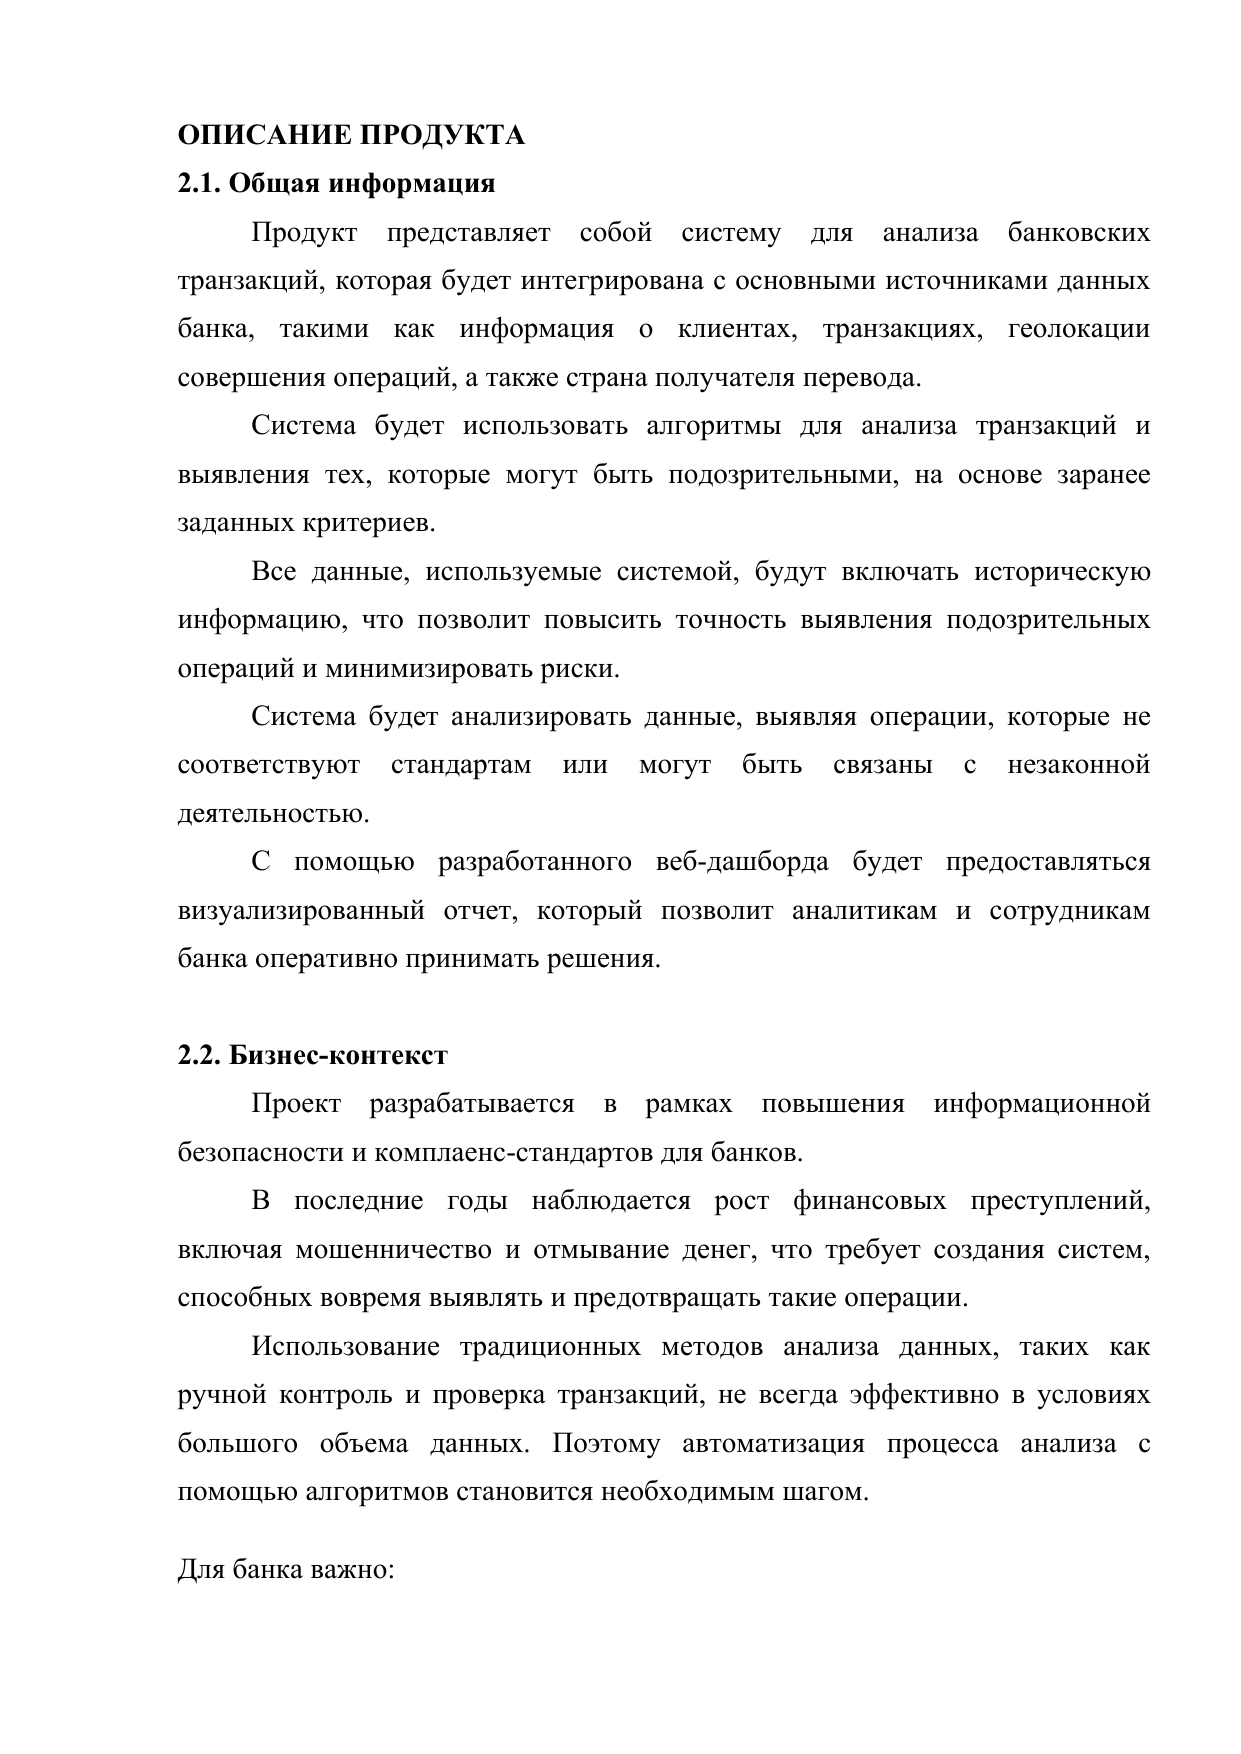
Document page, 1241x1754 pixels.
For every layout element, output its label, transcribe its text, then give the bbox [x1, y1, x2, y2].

text Все данные, используемые системой, будут включать историческую информацию, что позволит повысить точность выявления подозрительных операций и минимизировать риски. [177, 554, 1152, 683]
text Система будет использовать алгоритмы для анализа транзакций и выявления тех, которые могут быть подозрительными, на основе заранее заданных критериев. [177, 409, 1152, 538]
text ОПИСАНИЕ ПРОДУКТА [177, 118, 1152, 150]
subtitle 2.1. Общая информация [177, 167, 1152, 199]
text Продукт представляет собой систему для анализа банковских транзакций, которая будет интегрирована с основными источниками данных банка, такими как информация о клиентах, транзакциях, геолокации совершения операций, а также страна получателя перевода. [177, 215, 1152, 393]
text С помощью разработанного веб-дашборда будет предоставляться визуализированный отчет, который позволит аналитикам и сотрудникам банка оперативно принимать решения. [177, 845, 1152, 974]
subtitle 2.2. Бизнес-контекст [177, 1038, 1152, 1071]
text Для банка важно: [177, 1552, 1152, 1584]
text Проект разрабатывается в рамках повышения информационной безопасности и комплаенс-стандартов для банков. [177, 1087, 1152, 1168]
text В последние годы наблюдается рост финансовых преступлений, включая мошенничество и отмывание денег, что требует создания систем, способных вовремя выявлять и предотвращать такие операции. [177, 1184, 1152, 1313]
text Система будет анализировать данные, выявляя операции, которые не соответствуют стандартам или могут быть связаны с незаконной деятельностью. [177, 699, 1152, 828]
text Использование традиционных методов анализа данных, таких как ручной контроль и проверка транзакций, не всегда эффективно в условиях большого объема данных. Поэтому автоматизация процесса анализа с помощью алгоритмов становится необходимым шагом. [177, 1329, 1152, 1507]
